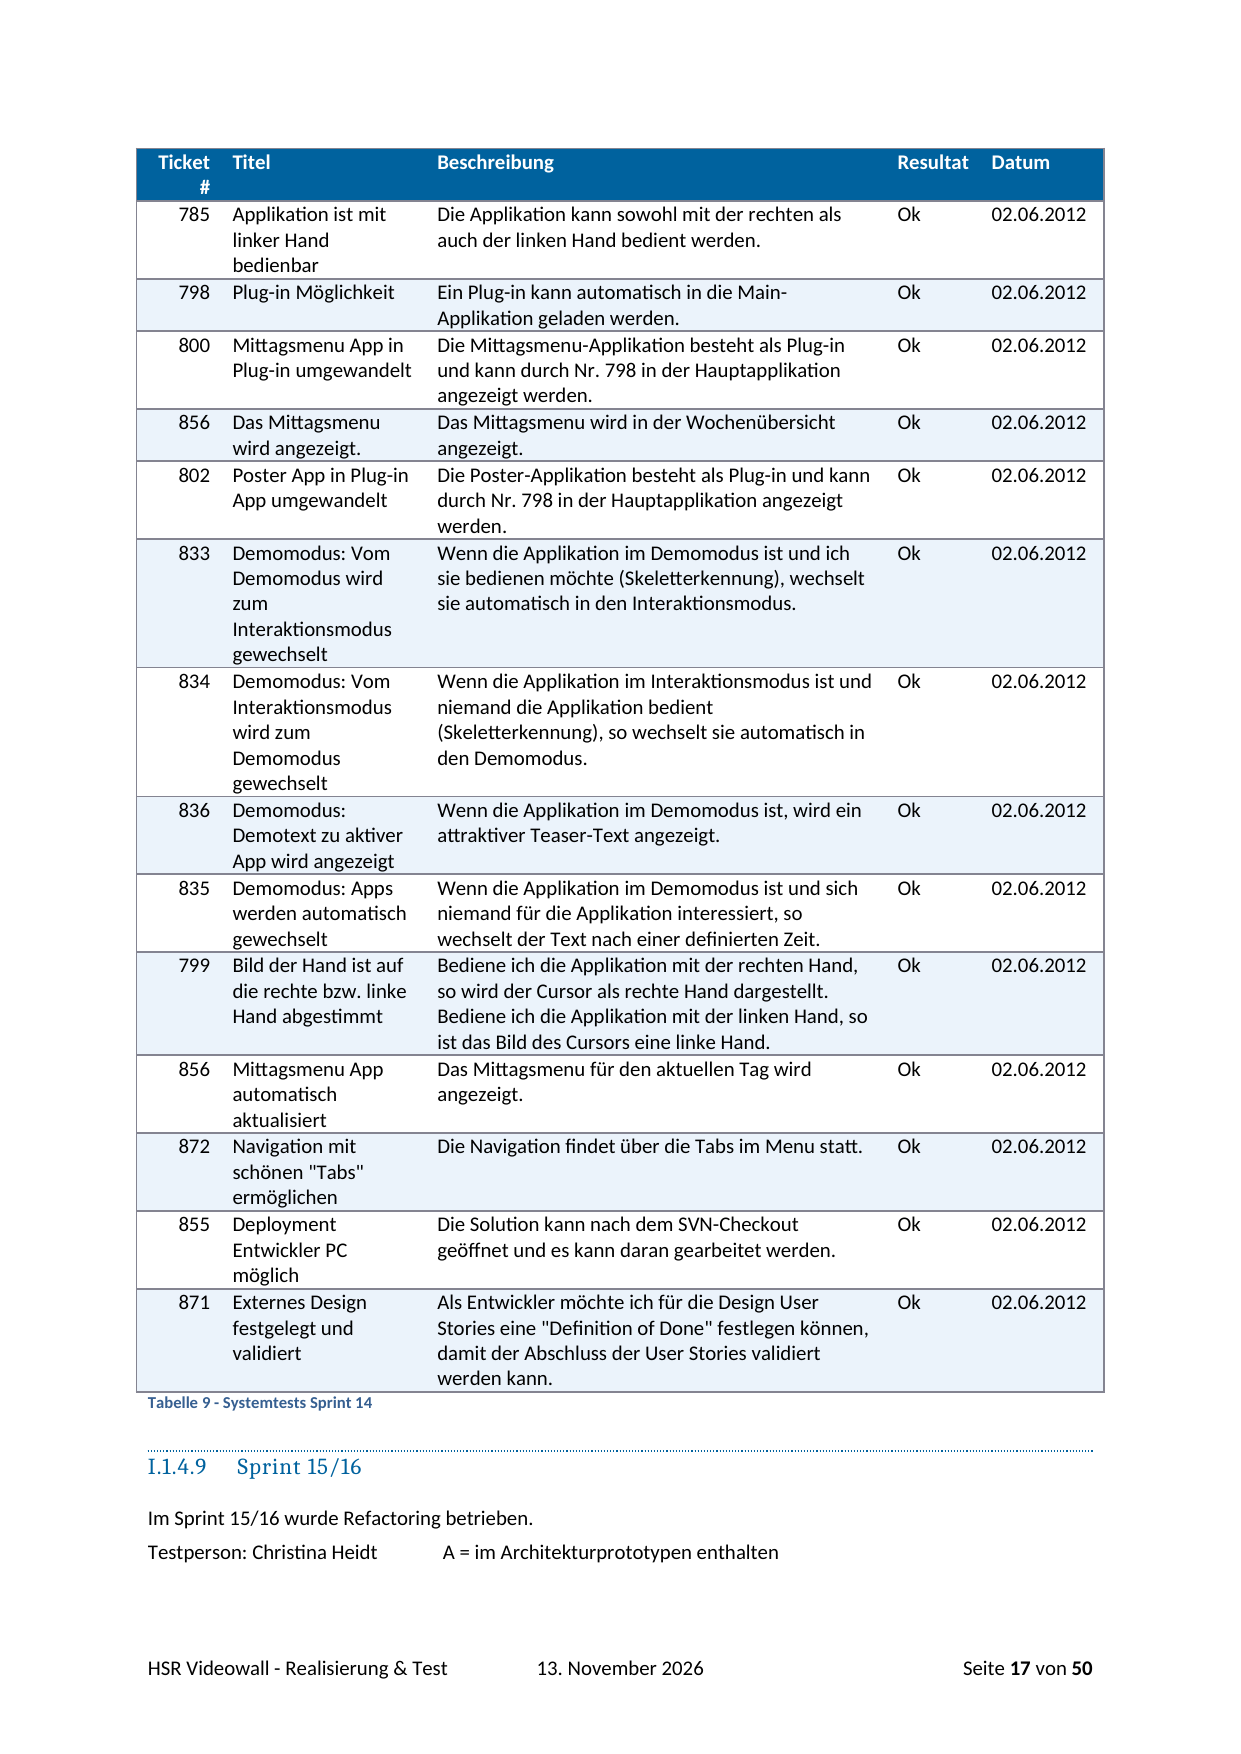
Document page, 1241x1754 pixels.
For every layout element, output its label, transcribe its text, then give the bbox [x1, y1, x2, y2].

table_cell Die Navigation findet über die Tabs im Menu statt. [426, 1134, 886, 1210]
table_cell Wenn die Applikation im Demomodus ist und sich niemand für die Applikation interessiert, so wechselt der Text nach einer definierten Zeit. [426, 875, 886, 951]
table_cell Ok [886, 462, 980, 538]
table_cell Demomodus: Vom Interaktionsmodus wird zum Demomodus gewechselt [221, 668, 426, 796]
table_cell Das Mittagsmenu wird angezeigt. [221, 410, 426, 460]
table_cell Ein Plug-in kann automatisch in die Main-Applikation geladen werden. [426, 280, 886, 330]
table_cell 02.06.2012 [980, 1056, 1103, 1132]
table_cell Deployment Entwickler PC möglich [221, 1212, 426, 1288]
table_header Titel [221, 149, 426, 200]
table_cell Mittagsmenu App automatisch aktualisiert [221, 1056, 426, 1132]
table_header Beschreibung [426, 149, 886, 200]
table_cell 02.06.2012 [980, 410, 1103, 460]
table_cell Bild der Hand ist auf die rechte bzw. linke Hand abgestimmt [221, 953, 426, 1054]
table_cell Die Mittagsmenu-Applikation besteht als Plug-in und kann durch Nr. 798 in der Hauptapplikation angezeigt werden. [426, 332, 886, 408]
table_cell 833 [137, 540, 221, 667]
table_cell 02.06.2012 [980, 953, 1103, 1054]
table_cell Die Solution kann nach dem SVN-Checkout geöffnet und es kann daran gearbeitet werden. [426, 1212, 886, 1288]
table_header Resultat [886, 149, 980, 200]
table_header Ticket# [137, 149, 221, 200]
table_cell Ok [886, 1056, 980, 1132]
table_cell 834 [137, 668, 221, 796]
table_cell 02.06.2012 [980, 280, 1103, 330]
table_cell Die Applikation kann sowohl mit der rechten als auch der linken Hand bedient werden. [426, 202, 886, 278]
table_cell Ok [886, 668, 980, 796]
text Tabelle 9 - Systemtests Sprint 14 [148, 1393, 1093, 1413]
table_cell Ok [886, 875, 980, 951]
table_cell 800 [137, 332, 221, 408]
table_header Datum [980, 149, 1103, 200]
table_cell 02.06.2012 [980, 1290, 1103, 1391]
table_cell Applikation ist mit linker Hand bedienbar [221, 202, 426, 278]
table_cell 836 [137, 797, 221, 873]
text Testperson: Christina Heidt A = im Architekturprototypen enthalten [148, 1539, 1093, 1564]
table_cell Ok [886, 953, 980, 1054]
table_cell Die Poster-Applikation besteht als Plug-in und kann durch Nr. 798 in der Hauptapplikation angezeigt werden. [426, 462, 886, 538]
table_cell Ok [886, 332, 980, 408]
table_cell Plug-in Möglichkeit [221, 280, 426, 330]
table_cell Demomodus: Vom Demomodus wird zum Interaktionsmodus gewechselt [221, 540, 426, 667]
table_cell Ok [886, 410, 980, 460]
table_cell Wenn die Applikation im Interaktionsmodus ist und niemand die Applikation bedient (Skeletterkennung), so wechselt sie automatisch in den Demomodus. [426, 668, 886, 796]
table_cell Das Mittagsmenu wird in der Wochenübersicht angezeigt. [426, 410, 886, 460]
table_cell 02.06.2012 [980, 202, 1103, 278]
table_cell Das Mittagsmenu für den aktuellen Tag wird angezeigt. [426, 1056, 886, 1132]
table_cell Demomodus: Demotext zu aktiver App wird angezeigt [221, 797, 426, 873]
table_cell Demomodus: Apps werden automatisch gewechselt [221, 875, 426, 951]
table_cell 835 [137, 875, 221, 951]
subtitle Sprint 15/16 [148, 1450, 1093, 1480]
table_cell Ok [886, 1290, 980, 1391]
table_cell Ok [886, 797, 980, 873]
table_cell 856 [137, 410, 221, 460]
table_cell Wenn die Applikation im Demomodus ist, wird ein attraktiver Teaser-Text angezeigt. [426, 797, 886, 873]
table_cell 02.06.2012 [980, 1134, 1103, 1210]
text Im Sprint 15/16 wurde Refactoring betrieben. [148, 1505, 1093, 1531]
table_cell 871 [137, 1290, 221, 1391]
table_cell 02.06.2012 [980, 1212, 1103, 1288]
table_cell Mittagsmenu App in Plug-in umgewandelt [221, 332, 426, 408]
table_cell 855 [137, 1212, 221, 1288]
table_cell Wenn die Applikation im Demomodus ist und ich sie bedienen möchte (Skeletterkennung), wechselt sie automatisch in den Interaktionsmodus. [426, 540, 886, 667]
table_cell 872 [137, 1134, 221, 1210]
table_cell 802 [137, 462, 221, 538]
table_cell Bediene ich die Applikation mit der rechten Hand, so wird der Cursor als rechte Hand dargestellt. Bediene ich die Applikation mit der linken Hand, so ist das Bild des Cursors eine linke Hand. [426, 953, 886, 1054]
table_cell Als Entwickler möchte ich für die Design User Stories eine "Definition of Done" festlegen können, damit der Abschluss der User Stories validiert werden kann. [426, 1290, 886, 1391]
table_cell Poster App in Plug-in App umgewandelt [221, 462, 426, 538]
table_cell 02.06.2012 [980, 540, 1103, 667]
table_cell Ok [886, 280, 980, 330]
table_cell Ok [886, 1134, 980, 1210]
table_cell 02.06.2012 [980, 462, 1103, 538]
table_cell Navigation mit schönen "Tabs" ermöglichen [221, 1134, 426, 1210]
table_cell 02.06.2012 [980, 875, 1103, 951]
table_cell 02.06.2012 [980, 797, 1103, 873]
table_cell Ok [886, 202, 980, 278]
table_cell 785 [137, 202, 221, 278]
table_cell 02.06.2012 [980, 668, 1103, 796]
table_cell 799 [137, 953, 221, 1054]
table_cell Ok [886, 1212, 980, 1288]
table_cell 856 [137, 1056, 221, 1132]
table_cell 02.06.2012 [980, 332, 1103, 408]
table_cell Externes Design festgelegt und validiert [221, 1290, 426, 1391]
table_cell Ok [886, 540, 980, 667]
table_cell 798 [137, 280, 221, 330]
